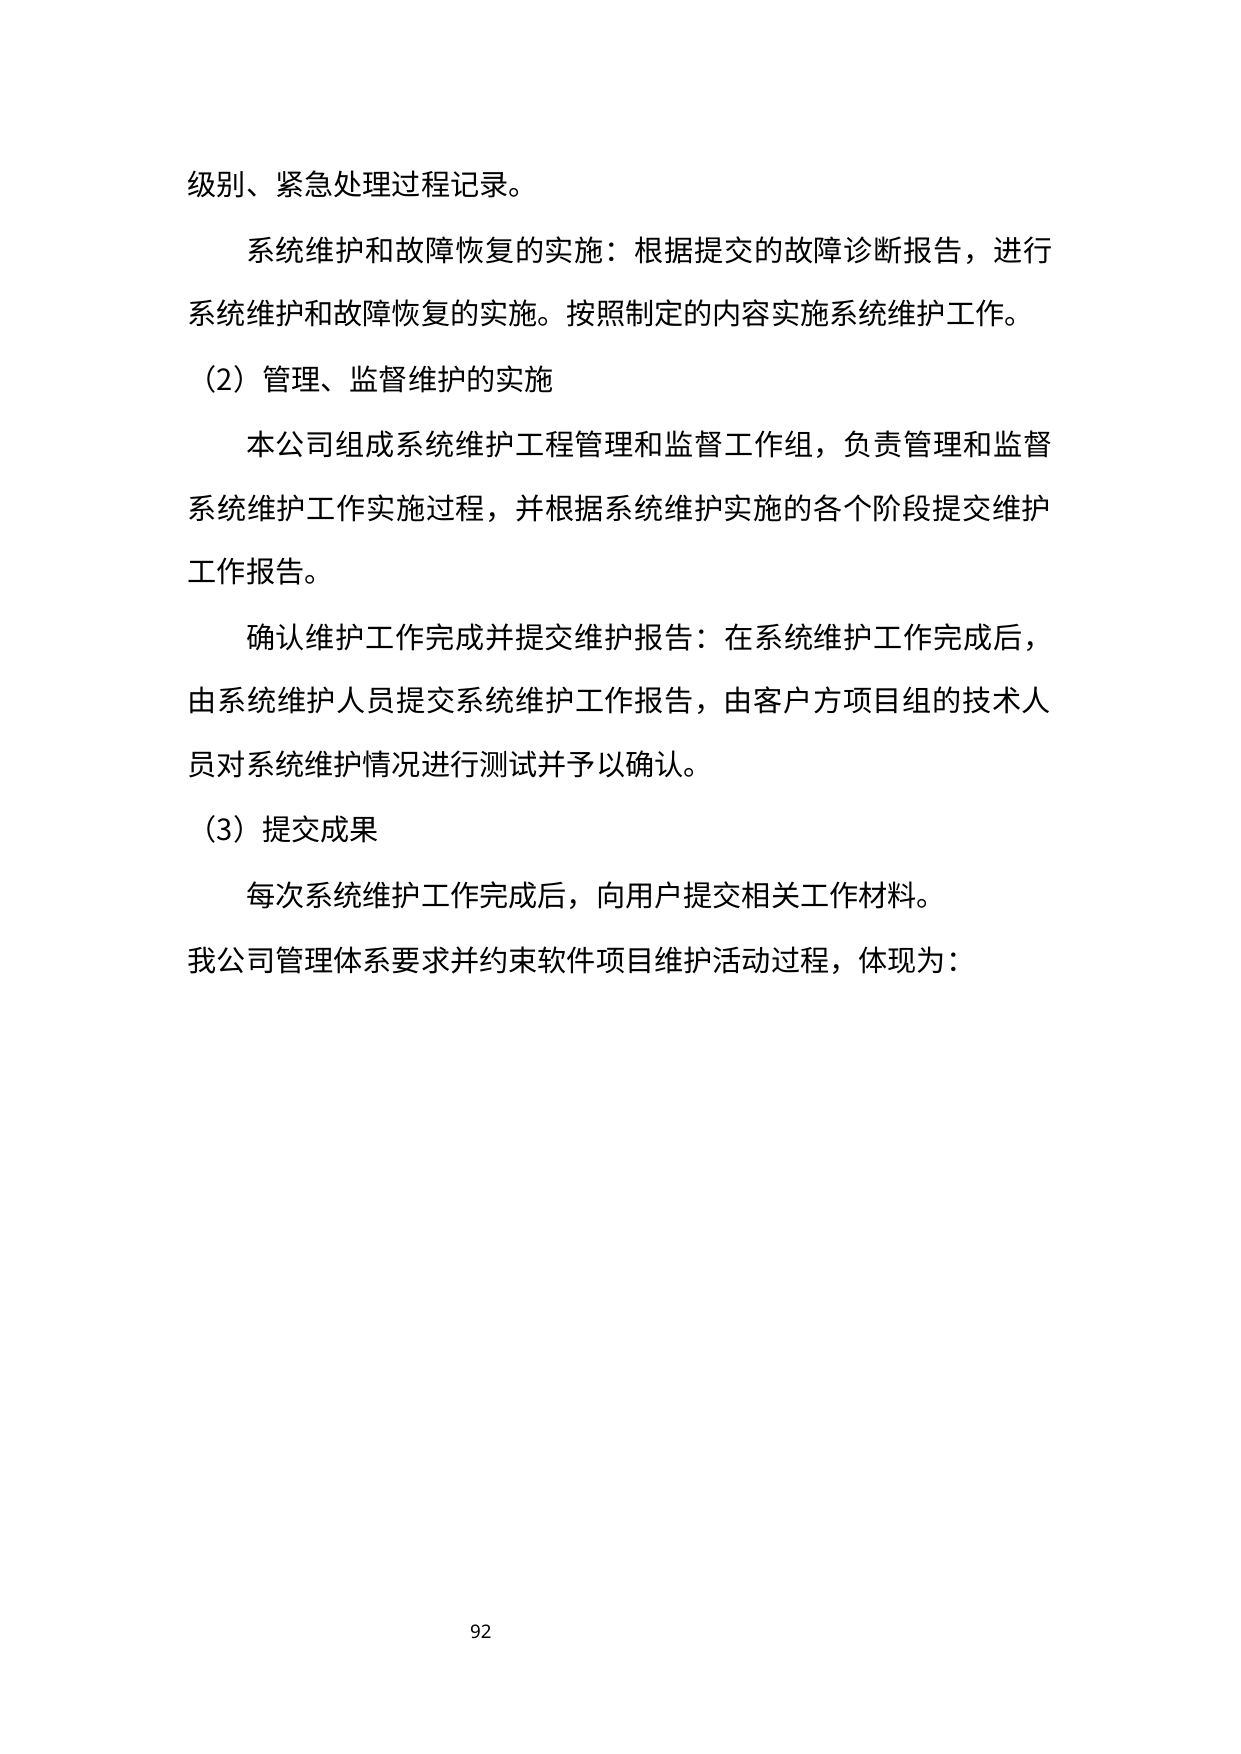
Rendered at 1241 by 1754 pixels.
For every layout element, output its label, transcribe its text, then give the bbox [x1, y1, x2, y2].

list 管理、监督维护的实施 [187, 356, 1053, 399]
list 本公司组成系统维护工程管理和监督工作组，负责管理和监督系统维护工作实施过程，并根据系统维护实施的各个阶段提交维护工作报告。 [187, 422, 1053, 591]
list 系统维护和故障恢复的实施：根据提交的故障诊断报告，进行系统维护和故障恢复的实施。按照制定的内容实施系统维护工作。 [187, 227, 1053, 333]
list 提交成果 [187, 807, 1053, 849]
list 确认维护工作完成并提交维护报告：在系统维护工作完成后，由系统维护人员提交系统维护工作报告，由客户方项目组的技术人员对系统维护情况进行测试并予以确认。 [187, 614, 1053, 783]
list 每次系统维护工作完成后，向用户提交相关工作材料。 [187, 872, 1053, 914]
list 我公司管理体系要求并约束软件项目维护活动过程，体现为： [187, 938, 1053, 980]
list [187, 162, 1053, 204]
